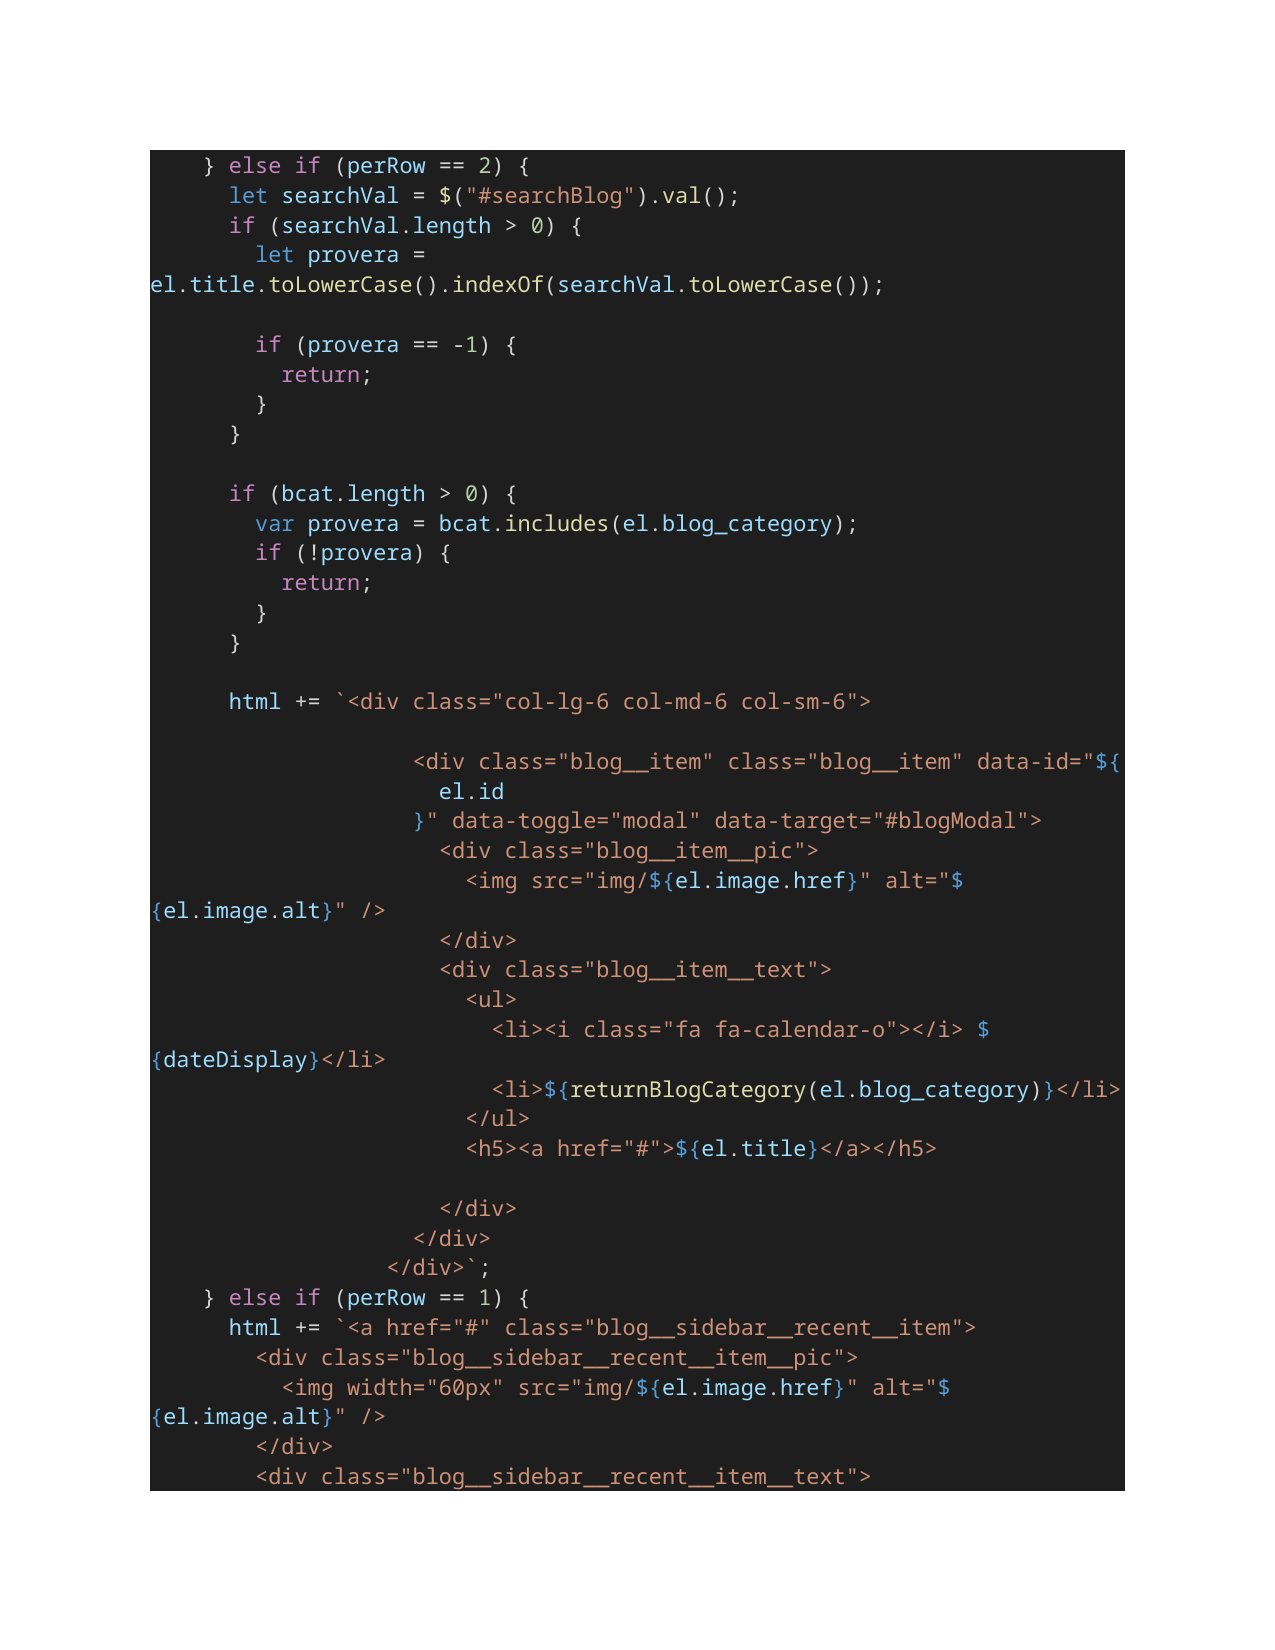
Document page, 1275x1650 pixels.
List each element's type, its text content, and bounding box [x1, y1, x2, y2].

text <div class="blog__item" class="blog__item" data-id="${ [150, 746, 1125, 776]
text }" data-toggle="modal" data-target="#blogModal"> [150, 805, 1125, 835]
text </div>`; [150, 1252, 1125, 1282]
text } [150, 597, 1125, 627]
text </div> [150, 1193, 1125, 1222]
text } else if (perRow == 1) { [150, 1282, 1125, 1312]
text return; [150, 358, 1125, 388]
text <div class="blog__item__pic"> [150, 835, 1125, 865]
text </div> [150, 1222, 1125, 1252]
text </div> [150, 1431, 1125, 1461]
text if (!provera) { [150, 537, 1125, 567]
text html += `<a href="#" class="blog__sidebar__recent__item"> [150, 1312, 1125, 1342]
text html += `<div class="col-lg-6 col-md-6 col-sm-6"> [150, 686, 1125, 716]
text } [150, 388, 1125, 418]
text } else if (perRow == 2) { [150, 150, 1125, 180]
text } [150, 418, 1125, 448]
text el.id [150, 776, 1125, 805]
text } [150, 627, 1125, 656]
text <h5><a href="#">${el.title}</a></h5> [150, 1133, 1125, 1163]
text <img width="60px" src="img/${el.image.href}" alt="${el.image.alt}" /> [150, 1371, 1125, 1431]
text </div> [150, 924, 1125, 954]
text <ul> [150, 984, 1125, 1014]
text <div class="blog__sidebar__recent__item__text"> [150, 1461, 1125, 1491]
text var provera = bcat.includes(el.blog_category); [150, 507, 1125, 537]
text <li>${returnBlogCategory(el.blog_category)}</li> [150, 1073, 1125, 1103]
text <li><i class="fa fa-calendar-o"></i> ${dateDisplay}</li> [150, 1014, 1125, 1073]
text <div class="blog__item__text"> [150, 954, 1125, 984]
text if (bcat.length > 0) { [150, 478, 1125, 507]
text <img src="img/${el.image.href}" alt="${el.image.alt}" /> [150, 865, 1125, 924]
text if (provera == -1) { [150, 329, 1125, 358]
text let provera = el.title.toLowerCase().indexOf(searchVal.toLowerCase()); [150, 239, 1125, 299]
text </ul> [150, 1103, 1125, 1133]
text let searchVal = $("#searchBlog").val(); [150, 180, 1125, 209]
text return; [150, 567, 1125, 597]
text if (searchVal.length > 0) { [150, 209, 1125, 239]
text <div class="blog__sidebar__recent__item__pic"> [150, 1342, 1125, 1371]
